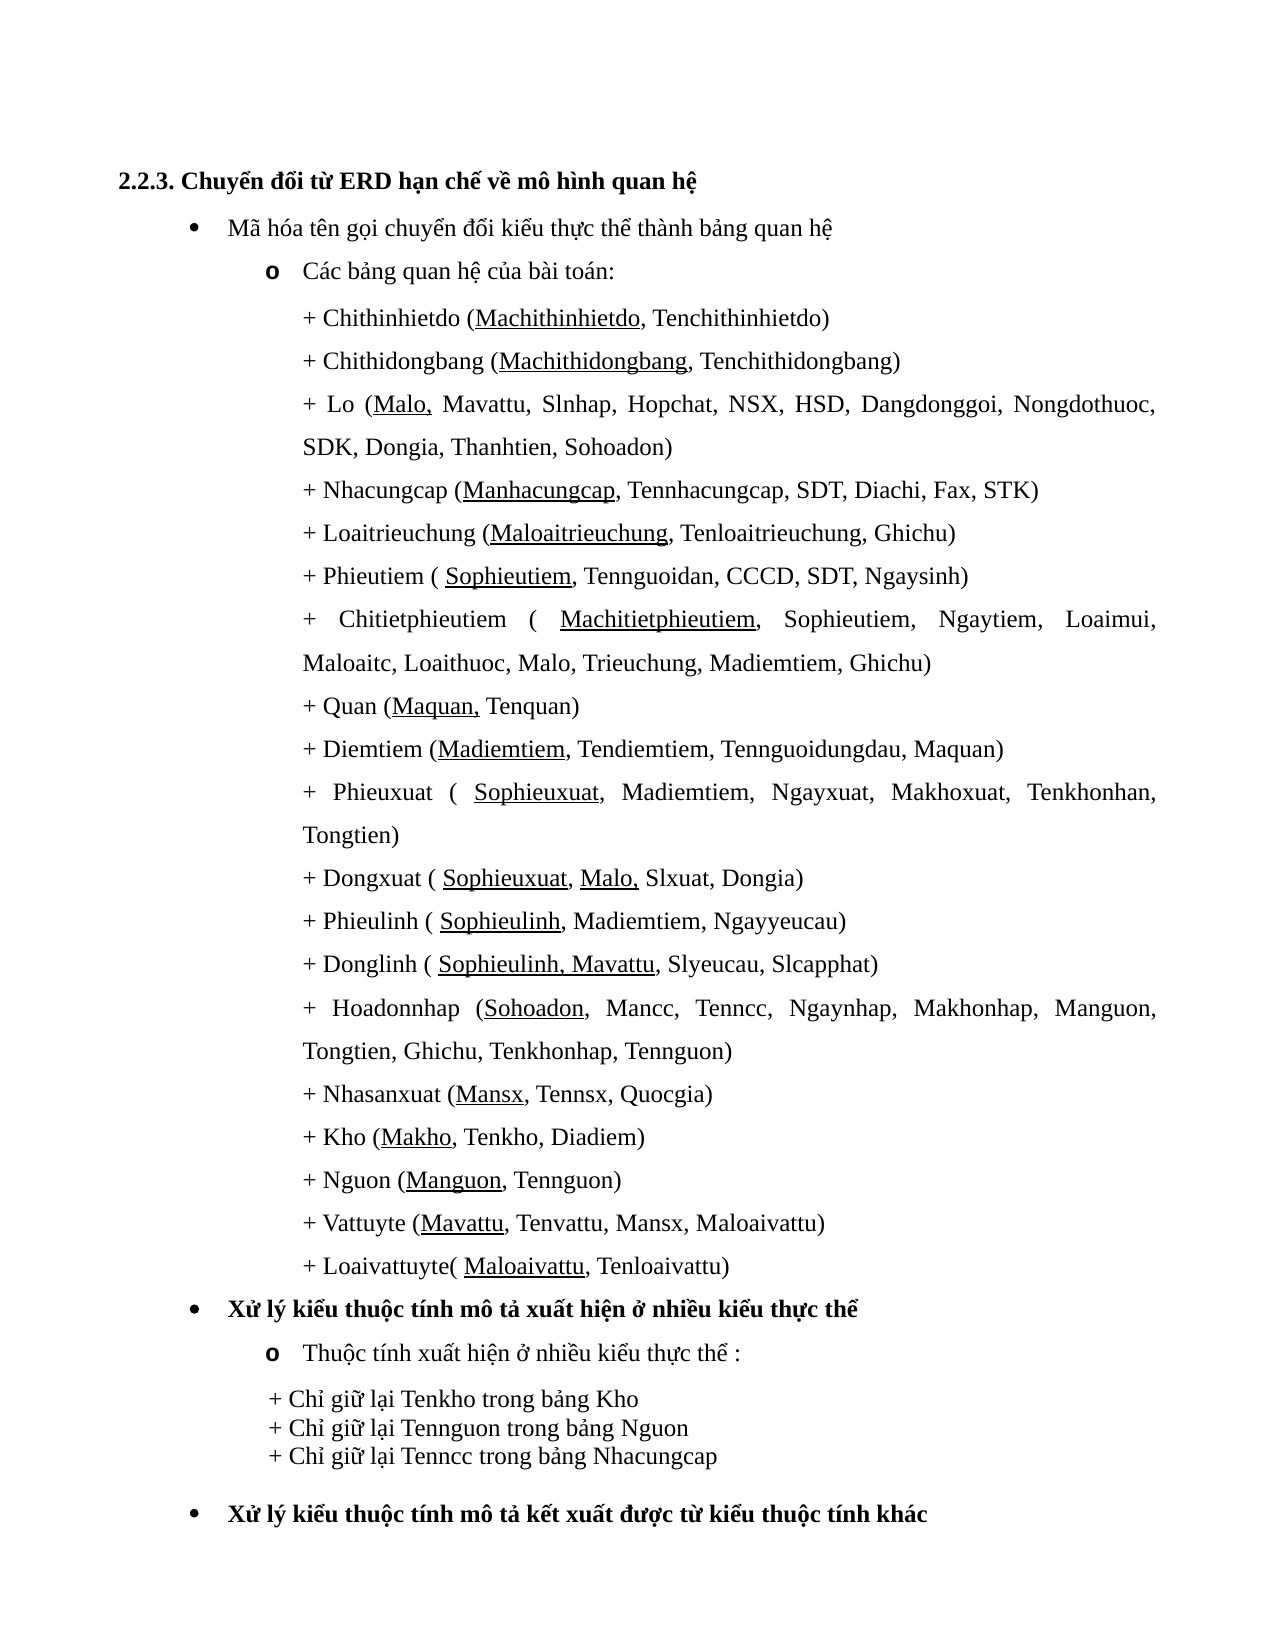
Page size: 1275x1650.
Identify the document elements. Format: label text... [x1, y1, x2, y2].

text + Chitietphieutiem ( Machitietphieutiem, Sophieutiem, Ngaytiem, Loaimui, Maloaitc, Loaithuoc, Malo, Trieuchung, Madiemtiem, Ghichu) [302, 604, 1157, 676]
text + Loaivattuyte( Maloaivattu, Tenloaivattu) [302, 1251, 1157, 1280]
text + Chithinhietdo (Machithinhietdo, Tenchithinhietdo) [302, 303, 1157, 331]
list Thuộc tính xuất hiện ở nhiều kiểu thực thể : [265, 1338, 1157, 1368]
text + Chỉ giữ lại Tennguon trong bảng Nguon [193, 1413, 1157, 1441]
text + Chỉ giữ lại Tenkho trong bảng Kho [193, 1384, 1157, 1413]
text + Kho (Makho, Tenkho, Diadiem) [302, 1122, 1157, 1151]
text + Dongxuat ( Sophieuxuat, Malo, Slxuat, Dongia) [302, 863, 1157, 892]
list Mã hóa tên gọi chuyển đổi kiểu thực thể thành bảng quan hệ [190, 213, 1157, 242]
text + Loaitrieuchung (Maloaitrieuchung, Tenloaitrieuchung, Ghichu) [302, 518, 1157, 547]
text + Donglinh ( Sophieulinh, Mavattu, Slyeucau, Slcapphat) [302, 949, 1157, 978]
text + Nhacungcap (Manhacungcap, Tennhacungcap, SDT, Diachi, Fax, STK) [302, 475, 1157, 504]
text + Diemtiem (Madiemtiem, Tendiemtiem, Tennguoidungdau, Maquan) [302, 734, 1157, 763]
text + Chithidongbang (Machithidongbang, Tenchithidongbang) [302, 346, 1157, 374]
text 2.2.3. Chuyển đổi từ ERD hạn chế về mô hình quan hệ [118, 166, 1157, 194]
text + Phieuxuat ( Sophieuxuat, Madiemtiem, Ngayxuat, Makhoxuat, Tenkhonhan, Tongtien) [302, 777, 1157, 849]
text + Vattuyte (Mavattu, Tenvattu, Mansx, Maloaivattu) [302, 1208, 1157, 1237]
text + Phieutiem ( Sophieutiem, Tennguoidan, CCCD, SDT, Ngaysinh) [302, 561, 1157, 590]
list Xử lý kiểu thuộc tính mô tả kết xuất được từ kiểu thuộc tính khác [190, 1499, 1157, 1528]
text + Nhasanxuat (Mansx, Tennsx, Quocgia) [302, 1079, 1157, 1108]
list Xử lý kiểu thuộc tính mô tả xuất hiện ở nhiều kiểu thực thể [190, 1294, 1157, 1323]
text + Lo (Malo, Mavattu, Slnhap, Hopchat, NSX, HSD, Dangdonggoi, Nongdothuoc, SDK, Dongia, Thanhtien, Sohoadon) [302, 389, 1157, 461]
list Các bảng quan hệ của bài toán: [265, 256, 1157, 287]
text + Quan (Maquan, Tenquan) [302, 691, 1157, 719]
text + Hoadonnhap (Sohoadon, Mancc, Tenncc, Ngaynhap, Makhonhap, Manguon, Tongtien, Ghichu, Tenkhonhap, Tennguon) [302, 993, 1157, 1064]
text + Nguon (Manguon, Tennguon) [302, 1165, 1157, 1194]
text + Phieulinh ( Sophieulinh, Madiemtiem, Ngayyeucau) [302, 906, 1157, 935]
text + Chỉ giữ lại Tenncc trong bảng Nhacungcap [193, 1441, 1157, 1470]
